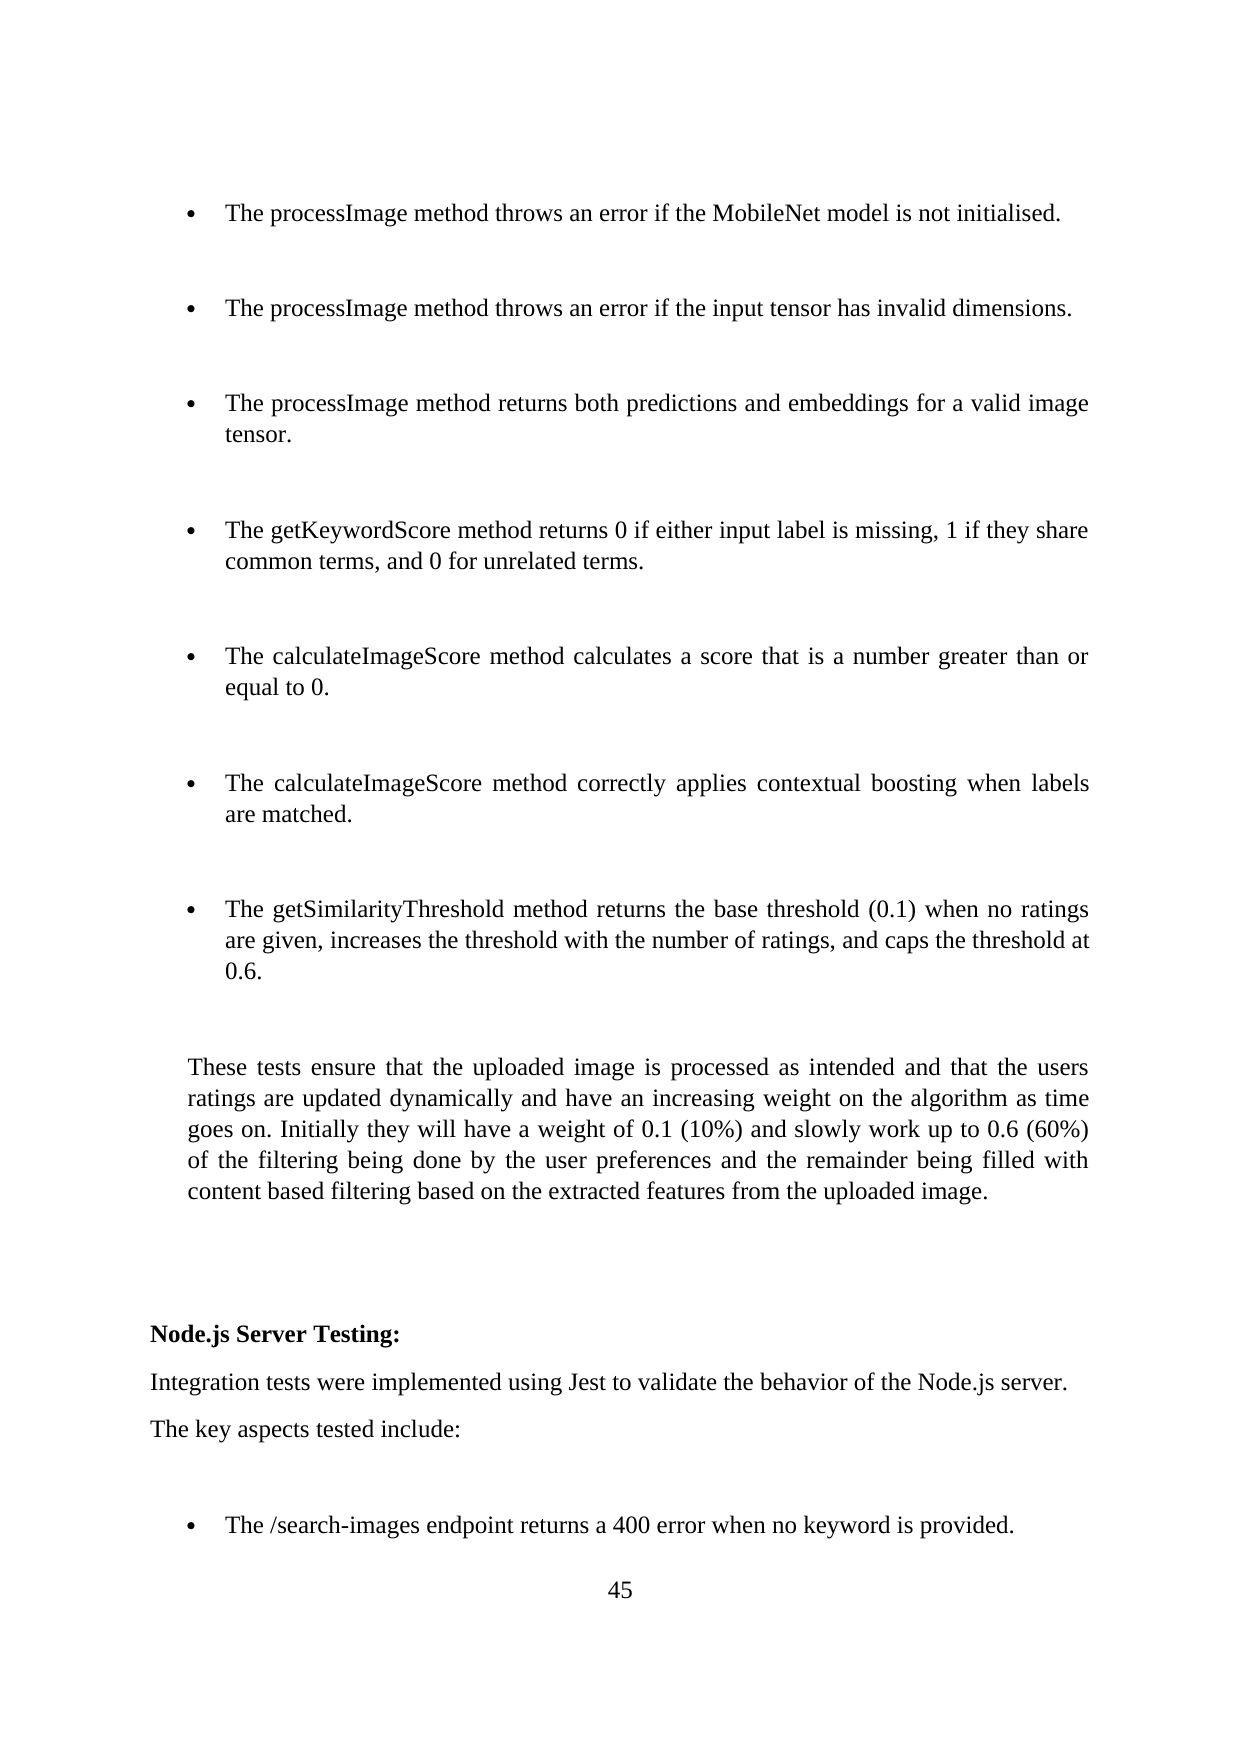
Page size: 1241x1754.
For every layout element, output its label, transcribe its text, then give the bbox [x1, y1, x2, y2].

list The getSimilarityThreshold method returns the base threshold (0.1) when no ratings are given, increases the threshold with the number of ratings, and caps the threshold at 0.6. [187, 894, 1090, 985]
list The calculateImageScore method calculates a score that is a number greater than or equal to 0. [187, 641, 1090, 701]
text The key aspects tested include: [150, 1414, 1090, 1443]
list The processImage method throws an error if the MobileNet model is not initialised. [187, 198, 1090, 226]
text Node.js Server Testing: [150, 1319, 1090, 1348]
list The calculateImageScore method correctly applies contextual boosting when labels are matched. [187, 768, 1090, 828]
list The processImage method throws an error if the input tensor has invalid dimensions. [187, 293, 1090, 322]
list The processImage method returns both predictions and embeddings for a valid image tensor. [187, 388, 1090, 448]
text Integration tests were implemented using Jest to validate the behavior of the Node.js server. [150, 1367, 1090, 1396]
text These tests ensure that the uploaded image is processed as intended and that the users ratings are updated dynamically and have an increasing weight on the algorithm as time goes on. Initially they will have a weight of 0.1 (10%) and slowly work up to 0.6 (60%) of the filtering being done by the user preferences and the remainder being filled with content based filtering based on the extracted features from the uploaded image. [187, 1052, 1090, 1205]
list The getKeywordScore method returns 0 if either input label is missing, 1 if they share common terms, and 0 for unrelated terms. [187, 515, 1090, 575]
list The /search-images endpoint returns a 400 error when no keyword is provided. [187, 1510, 1090, 1539]
